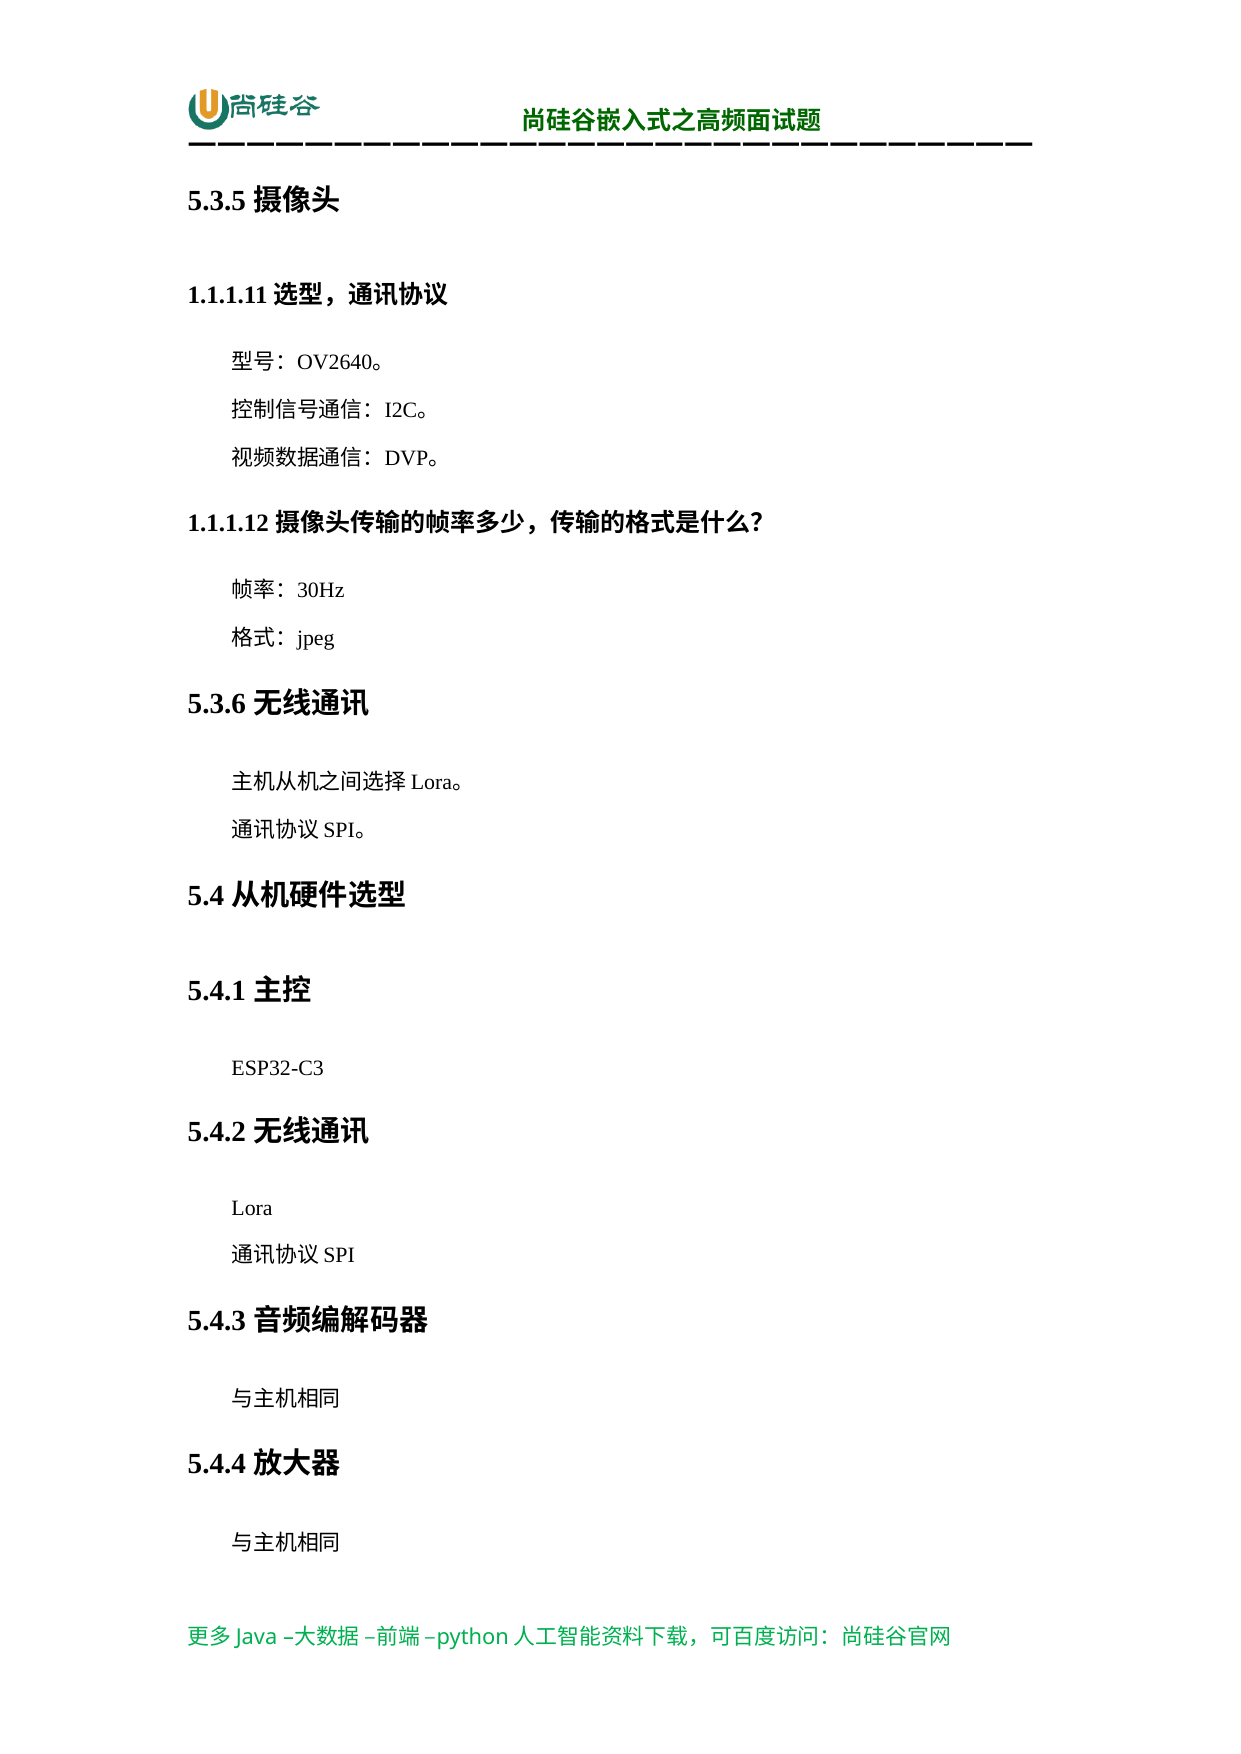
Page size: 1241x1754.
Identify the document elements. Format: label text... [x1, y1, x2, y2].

picture [187, 88, 320, 130]
text 放大器 [187, 1429, 1053, 1494]
text 与主机相同 [187, 1524, 1053, 1557]
text 控制信号通信：I2C。 [187, 392, 1053, 424]
text 音频编解码器 [187, 1285, 1053, 1350]
text 与主机相同 [187, 1380, 1053, 1413]
text 无线通讯 [187, 1096, 1053, 1161]
text 型号：OV2640。 [187, 343, 1053, 376]
text 无线通讯 [187, 668, 1053, 733]
text 视频数据通信：DVP。 [187, 440, 1053, 472]
text 主控 [187, 956, 1053, 1021]
list 选型，通讯协议 [187, 260, 1053, 325]
text 通讯协议SPI [187, 1237, 1053, 1269]
text 格式：jpeg [187, 620, 1053, 652]
text 从机硬件选型 [187, 860, 1053, 925]
text 帧率：30Hz [187, 571, 1053, 604]
text 摄像头 [187, 165, 1053, 230]
list 摄像头传输的帧率多少，传输的格式是什么？ [187, 488, 1053, 553]
text Lora [187, 1192, 1053, 1224]
text 通讯协议SPI。 [187, 812, 1053, 844]
text 主机从机之间选择Lora。 [187, 763, 1053, 796]
text ESP32-C3 [187, 1051, 1053, 1083]
